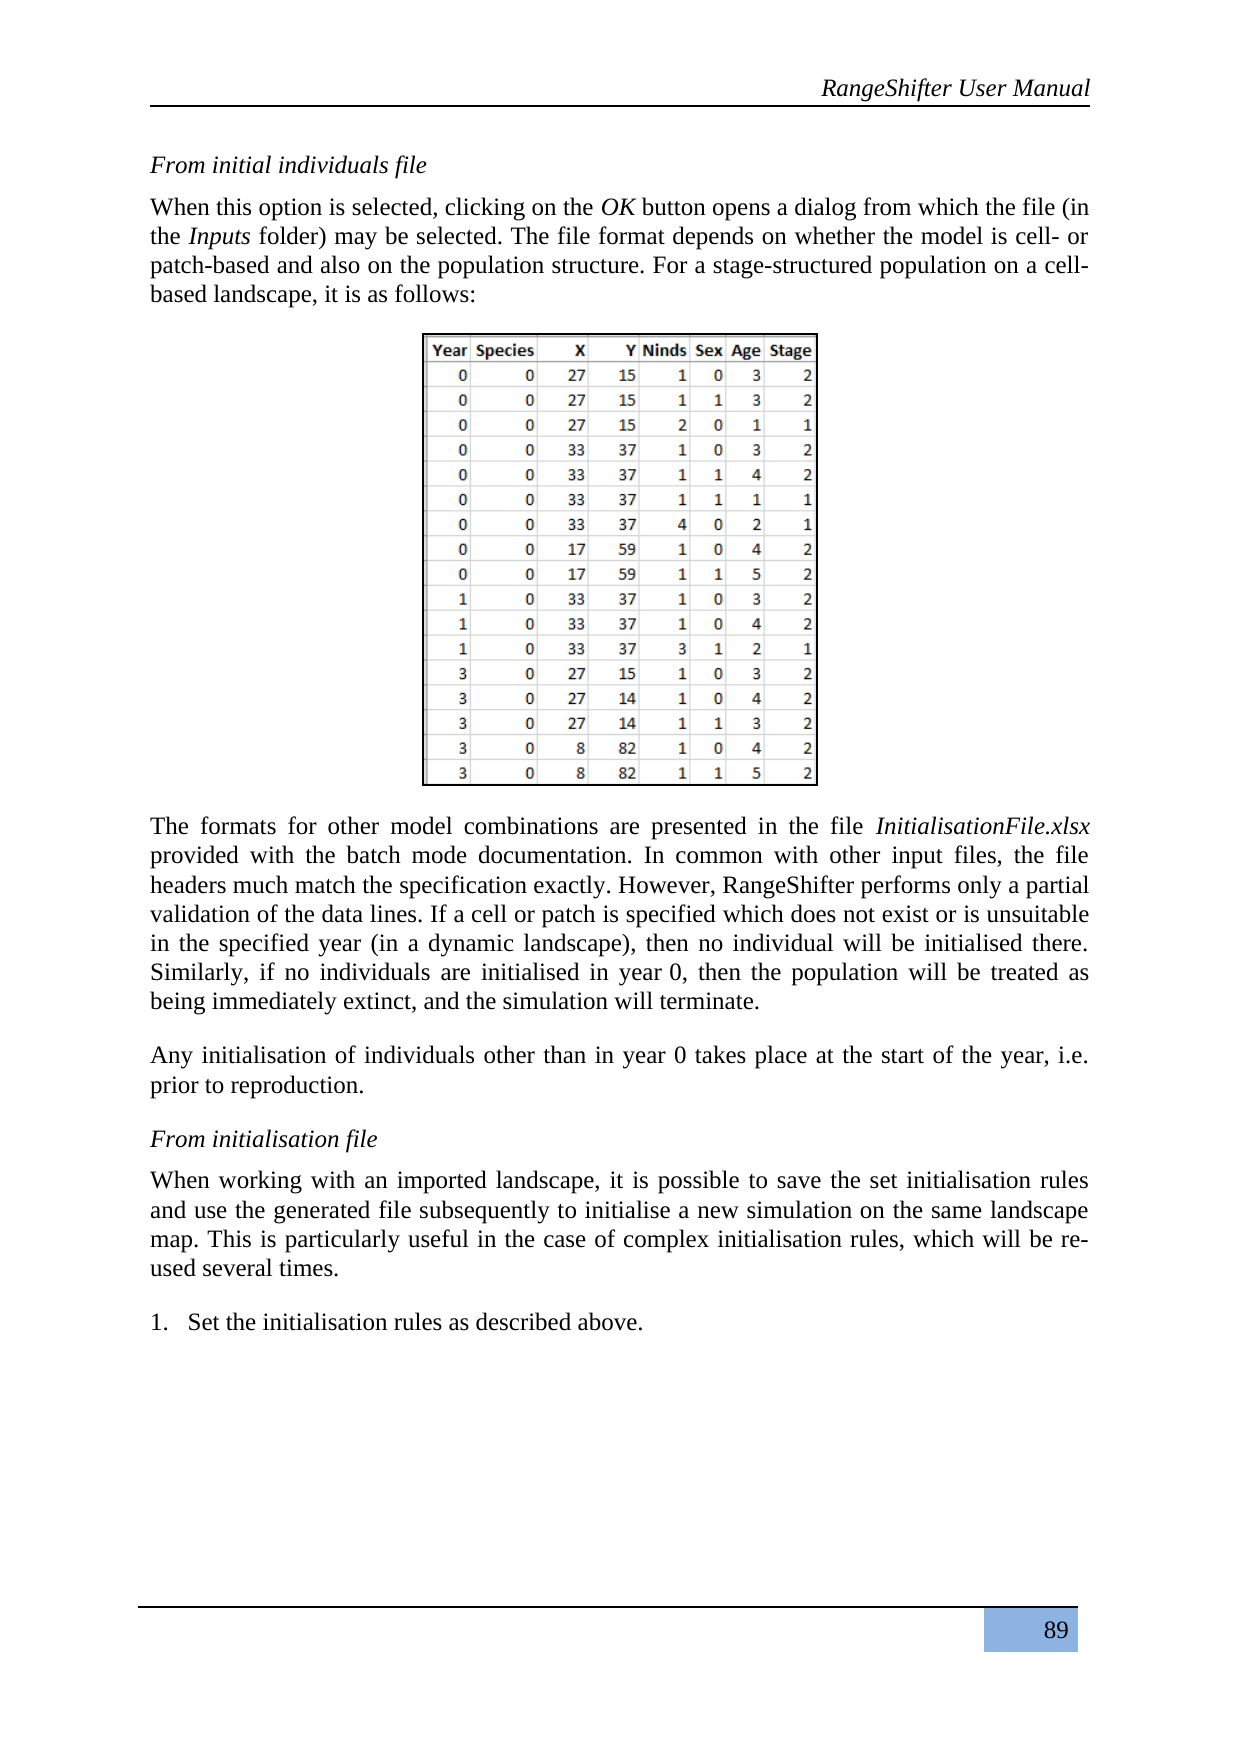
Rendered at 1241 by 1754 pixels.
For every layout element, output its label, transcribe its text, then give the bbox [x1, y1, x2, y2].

subtitle From initial individuals file [150, 150, 1090, 179]
text Any initialisation of individuals other than in year 0 takes place at the start of the year, i.e. prior to reproduction. [150, 1041, 1090, 1099]
text The formats for other model combinations are presented in the file InitialisationFile.xlsx provided with the batch mode documentation. In common with other input files, the file headers much match the specification exactly. However, RangeShifter performs only a partial validation of the data lines. If a cell or patch is specified which does not exist or is unsuitable in the specified year (in a dynamic landscape), then no individual will be initialised there. Similarly, if no individuals are initialised in year 0, then the population will be treated as being immediately extinct, and the simulation will terminate. [150, 811, 1090, 1016]
picture [424, 335, 816, 784]
list Set the initialisation rules as described above. [150, 1307, 1090, 1336]
subtitle From initialisation file [150, 1124, 1090, 1153]
text When this option is selected, clicking on the OK button opens a dialog from which the file (in the Inputs folder) may be selected. The file format depends on whether the model is cell- or patch-based and also on the population structure. For a stage-structured population on a cell-based landscape, it is as follows: [150, 192, 1090, 308]
text When working with an imported landscape, it is possible to save the set initialisation rules and use the generated file subsequently to initialise a new simulation on the same landscape map. This is particularly useful in the case of complex initialisation rules, which will be re-used several times. [150, 1166, 1090, 1282]
